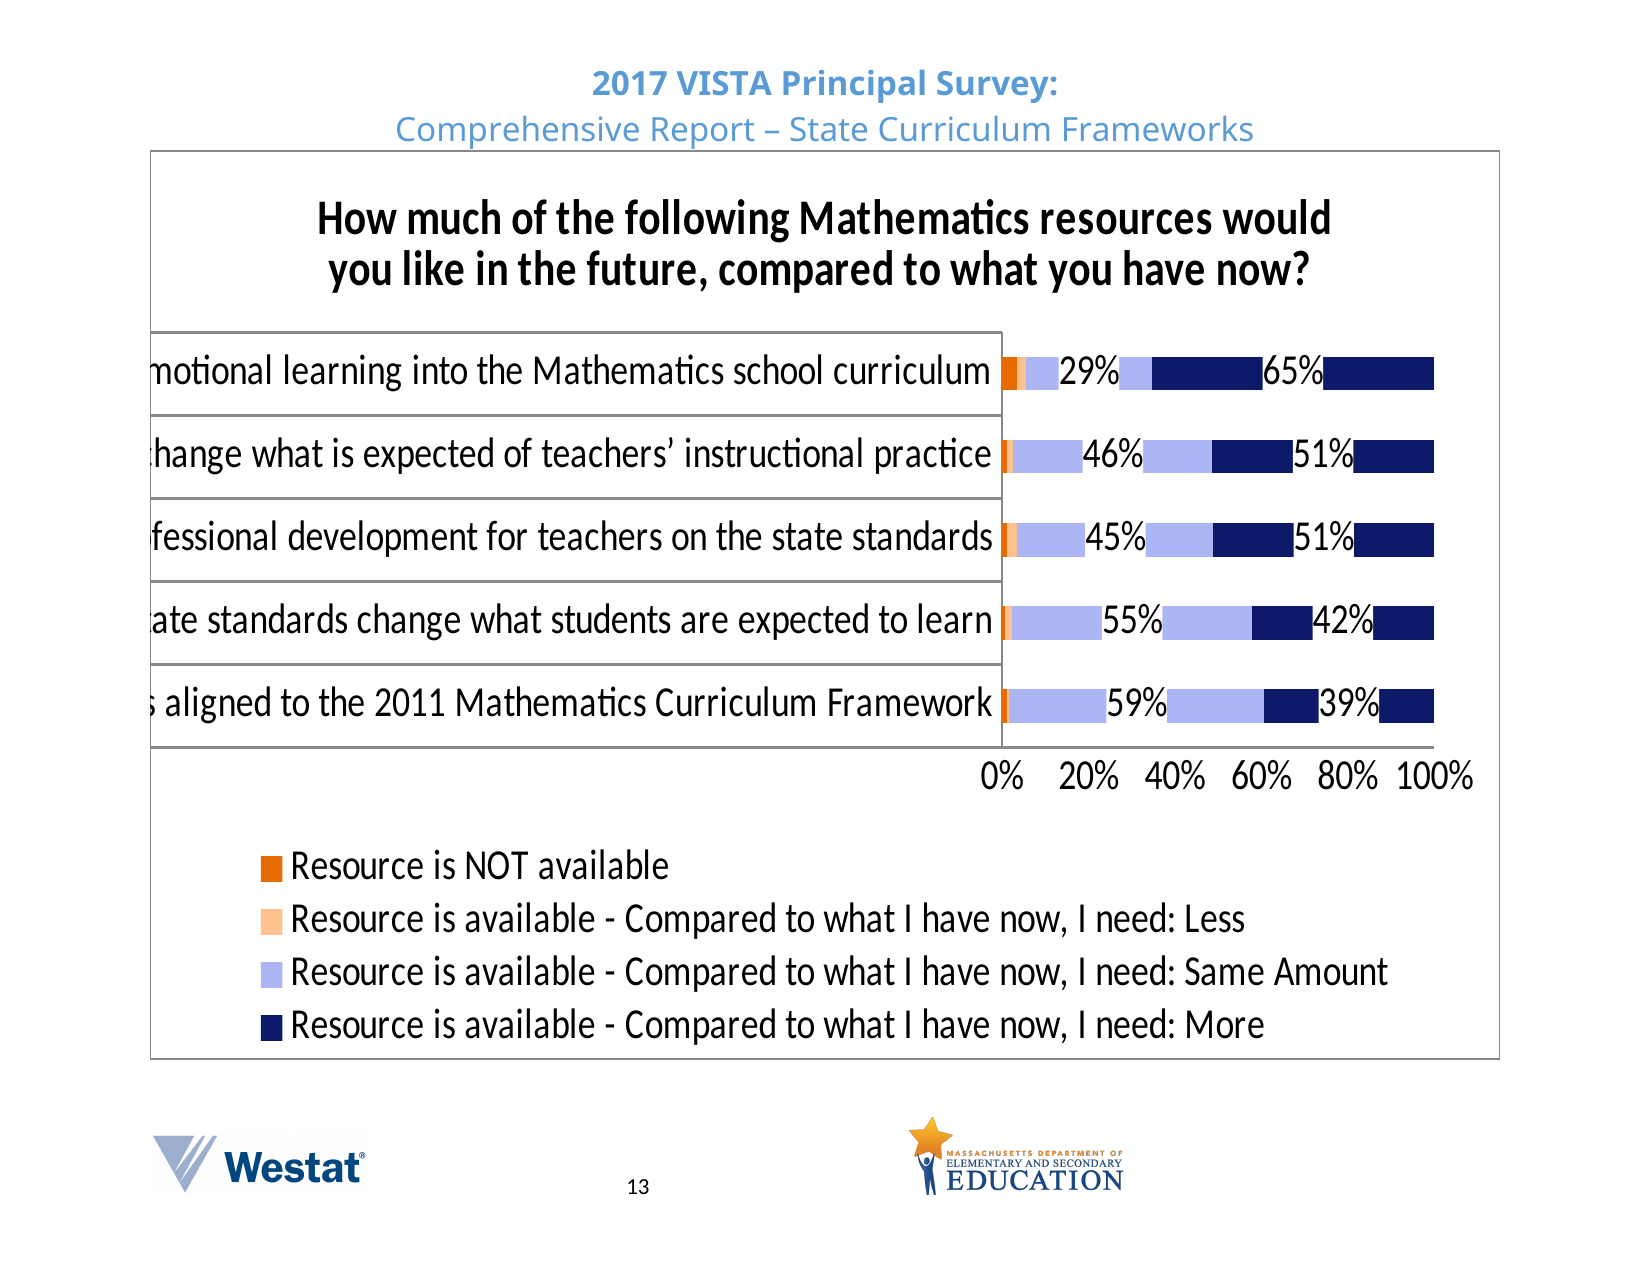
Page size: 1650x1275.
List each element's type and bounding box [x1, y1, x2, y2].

picture [150, 1131, 368, 1195]
picture [907, 1110, 1125, 1195]
